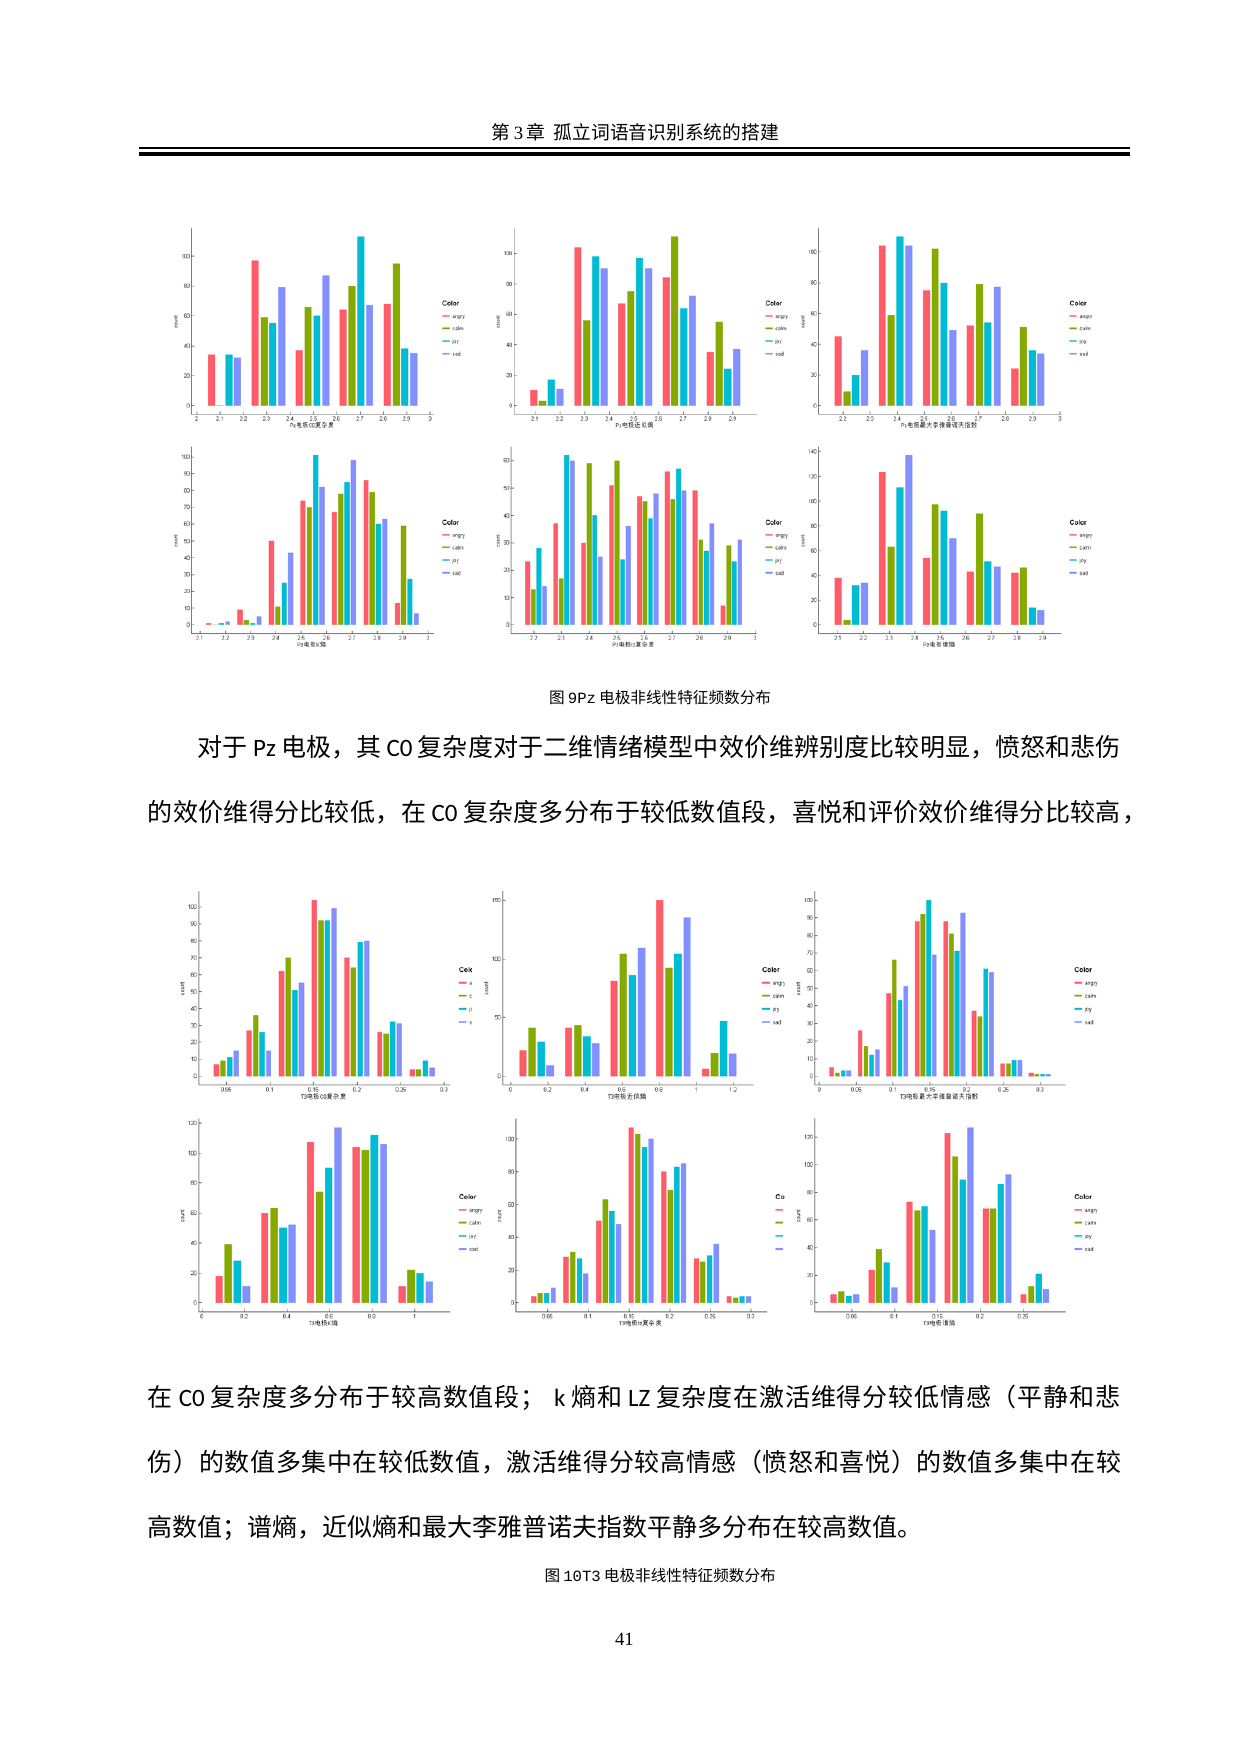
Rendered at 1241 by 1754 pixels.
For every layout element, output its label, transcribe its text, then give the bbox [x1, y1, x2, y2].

picture [162, 219, 1108, 657]
picture [168, 882, 1114, 1336]
text 图10T3电极非线性特征频数分布 [148, 1558, 1122, 1591]
